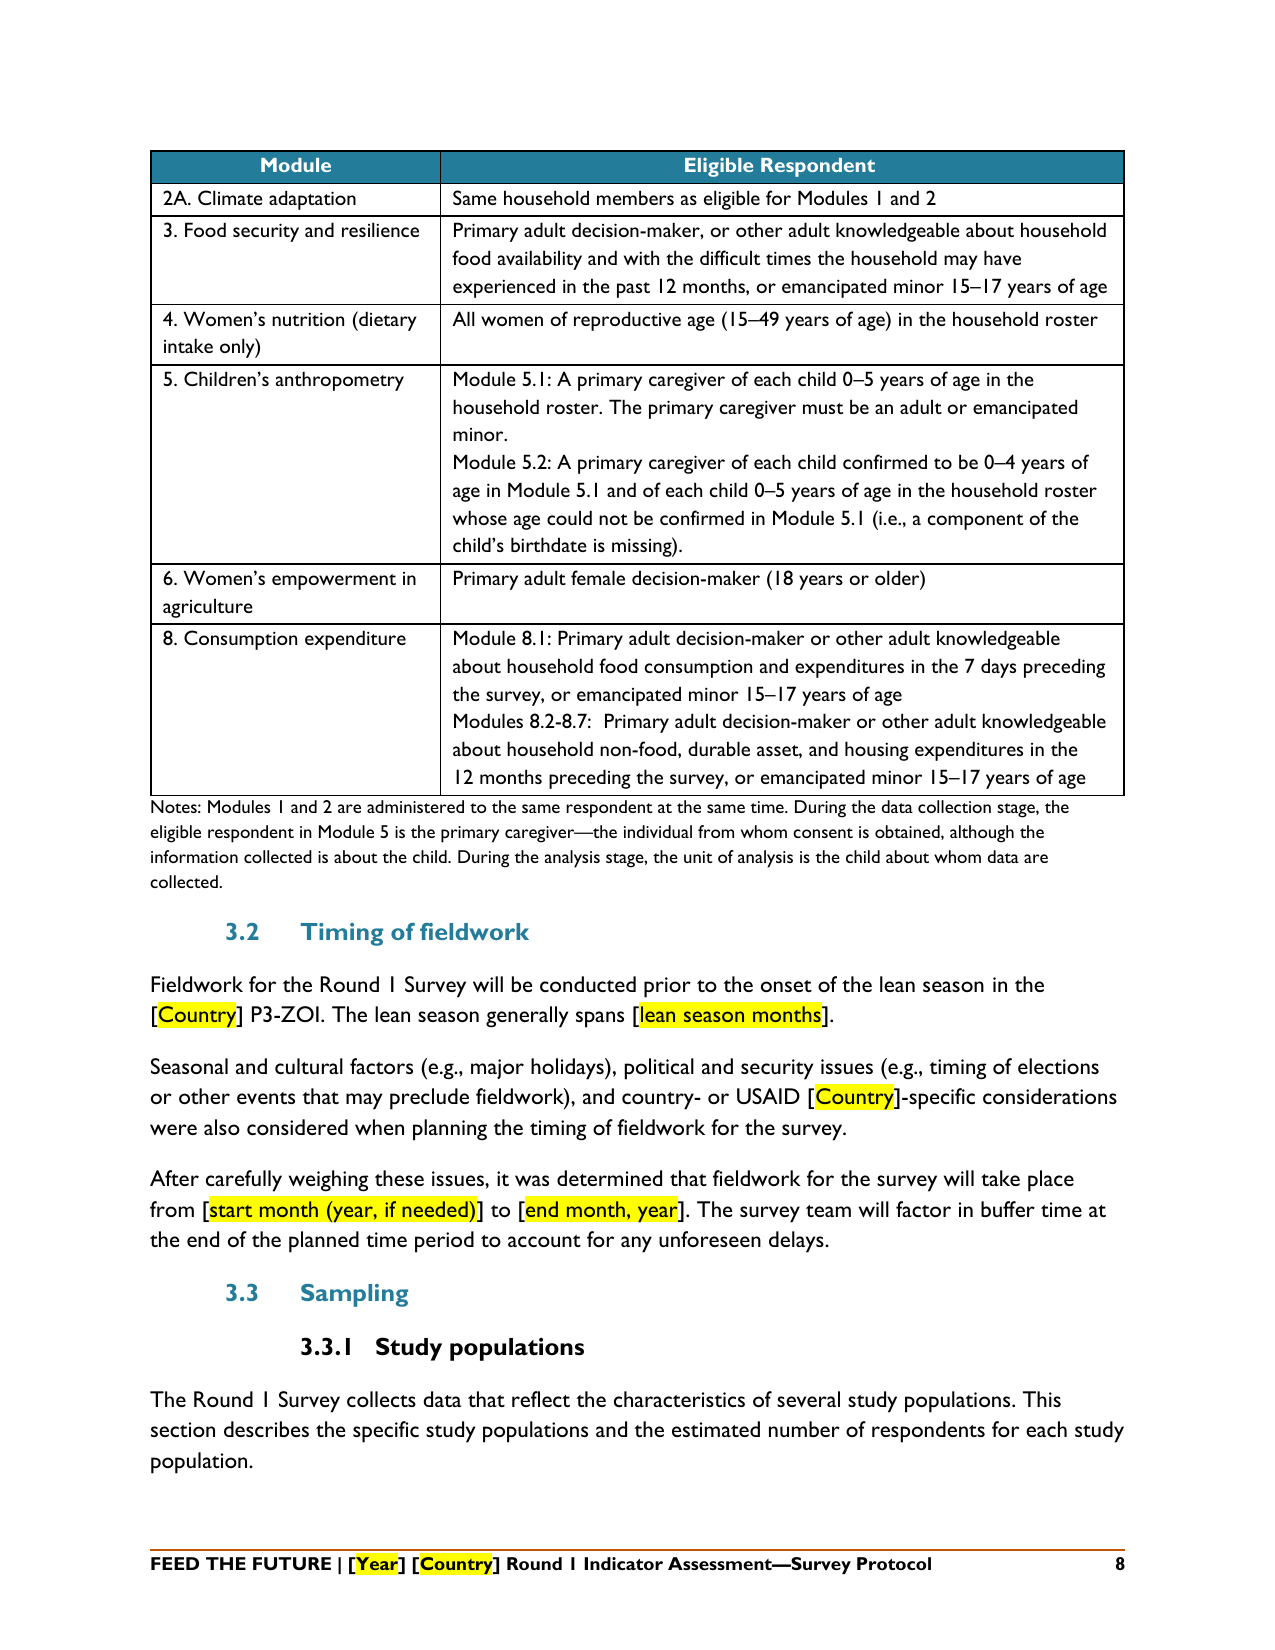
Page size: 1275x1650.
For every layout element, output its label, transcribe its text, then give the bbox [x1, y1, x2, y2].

table_cell Module 5.1: A primary caregiver of each child 0–5 years of age in the household roster. The primary caregiver must be an adult or emancipated minor. Module 5.2: A primary caregiver of each child confirmed to be 0–4 years of age in Module 5.1 and of each child 0–5 years of age in the household roster whose age could not be confirmed in Module 5.1 (i.e., a component of the child’s birthdate is missing). [441, 366, 1123, 563]
text Fieldwork for the Round 1 Survey will be conducted prior to the onset of the lean season in the [Country] P3-ZOI. The lean season generally spans [lean season months]. [150, 971, 1125, 1028]
table_cell 8. Consumption expenditure [152, 625, 440, 794]
table_cell Primary adult decision-maker, or other adult knowledgeable about household food availability and with the difficult times the household may have experienced in the past 12 months, or emancipated minor 15–17 years of age [441, 217, 1123, 303]
table_cell 4. Women’s nutrition (dietary intake only) [152, 305, 440, 364]
subtitle 3.2 Timing of fieldwork [225, 917, 1125, 946]
table_header Eligible Respondent [441, 152, 1123, 183]
text Seasonal and cultural factors (e.g., major holidays), political and security issues (e.g., timing of elections or other events that may preclude fieldwork), and country- or USAID [Country]-specific considerations were also considered when planning the timing of fieldwork for the survey. [150, 1053, 1125, 1141]
table_cell 5. Children’s anthropometry [152, 366, 440, 563]
table_cell 3. Food security and resilience [152, 217, 440, 303]
subtitle 3.3.1 Study populations [300, 1332, 1125, 1361]
text The Round 1 Survey collects data that reflect the characteristics of several study populations. This section describes the specific study populations and the estimated number of respondents for each study population. [150, 1386, 1125, 1473]
table_cell All women of reproductive age (15–49 years of age) in the household roster [441, 305, 1123, 364]
table_cell Same household members as eligible for Modules 1 and 2 [441, 184, 1123, 215]
table_cell 2A. Climate adaptation [152, 184, 440, 215]
table_cell 6. Women’s empowerment in agriculture [152, 565, 440, 623]
table_header Module [152, 152, 440, 183]
subtitle 3.3 Sampling [225, 1278, 1125, 1307]
text After carefully weighing these issues, it was determined that fieldwork for the survey will take place from [start month (year, if needed)] to [end month, year]. The survey team will factor in buffer time at the end of the planned time period to account for any unforeseen delays. [150, 1165, 1125, 1253]
table_cell Module 8.1: Primary adult decision-maker or other adult knowledgeable about household food consumption and expenditures in the 7 days preceding the survey, or emancipated minor 15–17 years of age Modules 8.2-8.7: Primary adult decision-maker or other adult knowledgeable about household non-food, durable asset, and housing expenditures in the 12 months preceding the survey, or emancipated minor 15–17 years of age [441, 625, 1123, 794]
table_cell Primary adult female decision-maker (18 years or older) [441, 565, 1123, 623]
text Notes: Modules 1 and 2 are administered to the same respondent at the same time. During the data collection stage, the eligible respondent in Module 5 is the primary caregiver—the individual from whom consent is obtained, although the information collected is about the child. During the analysis stage, the unit of analysis is the child about whom data are collected. [150, 796, 1125, 893]
